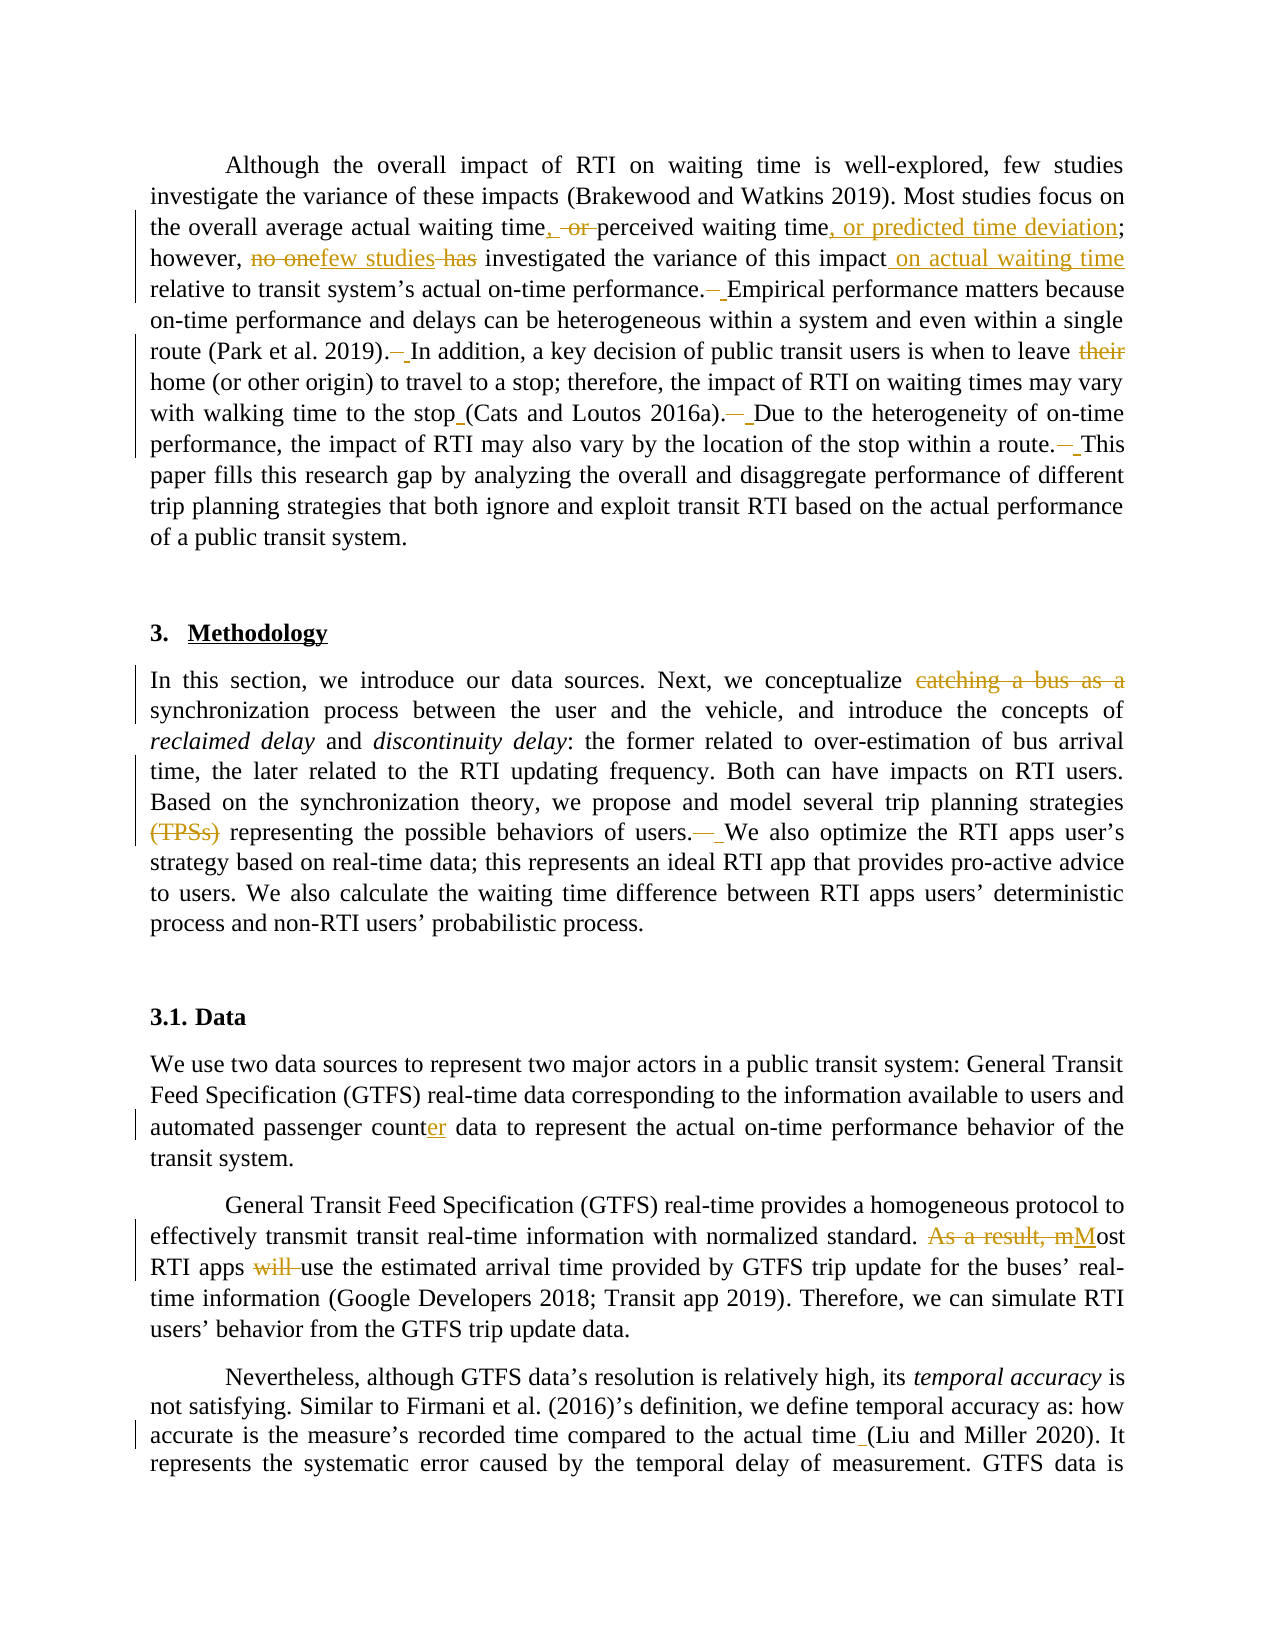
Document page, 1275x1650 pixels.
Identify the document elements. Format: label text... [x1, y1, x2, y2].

text General Transit Feed Specification (GTFS) real-time provides a homogeneous protocol to effectively transmit transit real-time information with normalized standard. ost RTI apps use the estimated arrival time provided by GTFS trip update for the buses’ real-time information (Google Developers 2018; Transit app 2019). Therefore, we can simulate RTI users’ behavior from the GTFS trip update data. [150, 1190, 1125, 1343]
list Methodology [150, 618, 1125, 647]
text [150, 1362, 1125, 1477]
text In this section, we introduce our data sources. Next, we conceptualize synchronization process between the user and the vehicle, and introduce the concepts of reclaimed delay and discontinuity delay: the former related to over-estimation of bus arrival time, the later related to the RTI updating frequency. Both can have impacts on RTI users.Based on the synchronization theory, we propose and model several trip planning strategies representing the possible behaviors of users.We also optimize the RTI apps user’s strategy based on real-time data; this represents an ideal RTI app that provides pro-active advice to users. We also calculate the waiting time difference between RTI apps users’ deterministic process and non-RTI users’ probabilistic process. [150, 665, 1125, 937]
list Data [150, 1002, 1125, 1031]
text Although the overall impact of RTI on waiting time is well-explored, few studies investigate the variance of these impacts (Brakewood and Watkins 2019). Most studies focus on the overall average actual waiting timeperceived waiting time; however, investigated the variance of this impact relative to transit system’s actual on-time performance.Empirical performance matters because on-time performance and delays can be heterogeneous within a system and even within a single route (Park et al. 2019).In addition, a key decision of public transit users is when to leave home (or other origin) to travel to a stop; therefore, the impact of RTI on waiting times may vary with walking time to the stop(Cats and Loutos 2016a).Due to the heterogeneity of on-time performance, the impact of RTI may also vary by the location of the stop within a route.This paper fills this research gap by analyzing the overall and disaggregate performance of different trip planning strategies that both ignore and exploit transit RTI based on the actual performance of a public transit system. [150, 150, 1125, 551]
text We use two data sources to represent two major actors in a public transit system: General Transit Feed Specification (GTFS) real-time data corresponding to the information available to users and automated passenger count data to represent the actual on-time performance behavior of the transit system. [150, 1049, 1125, 1171]
